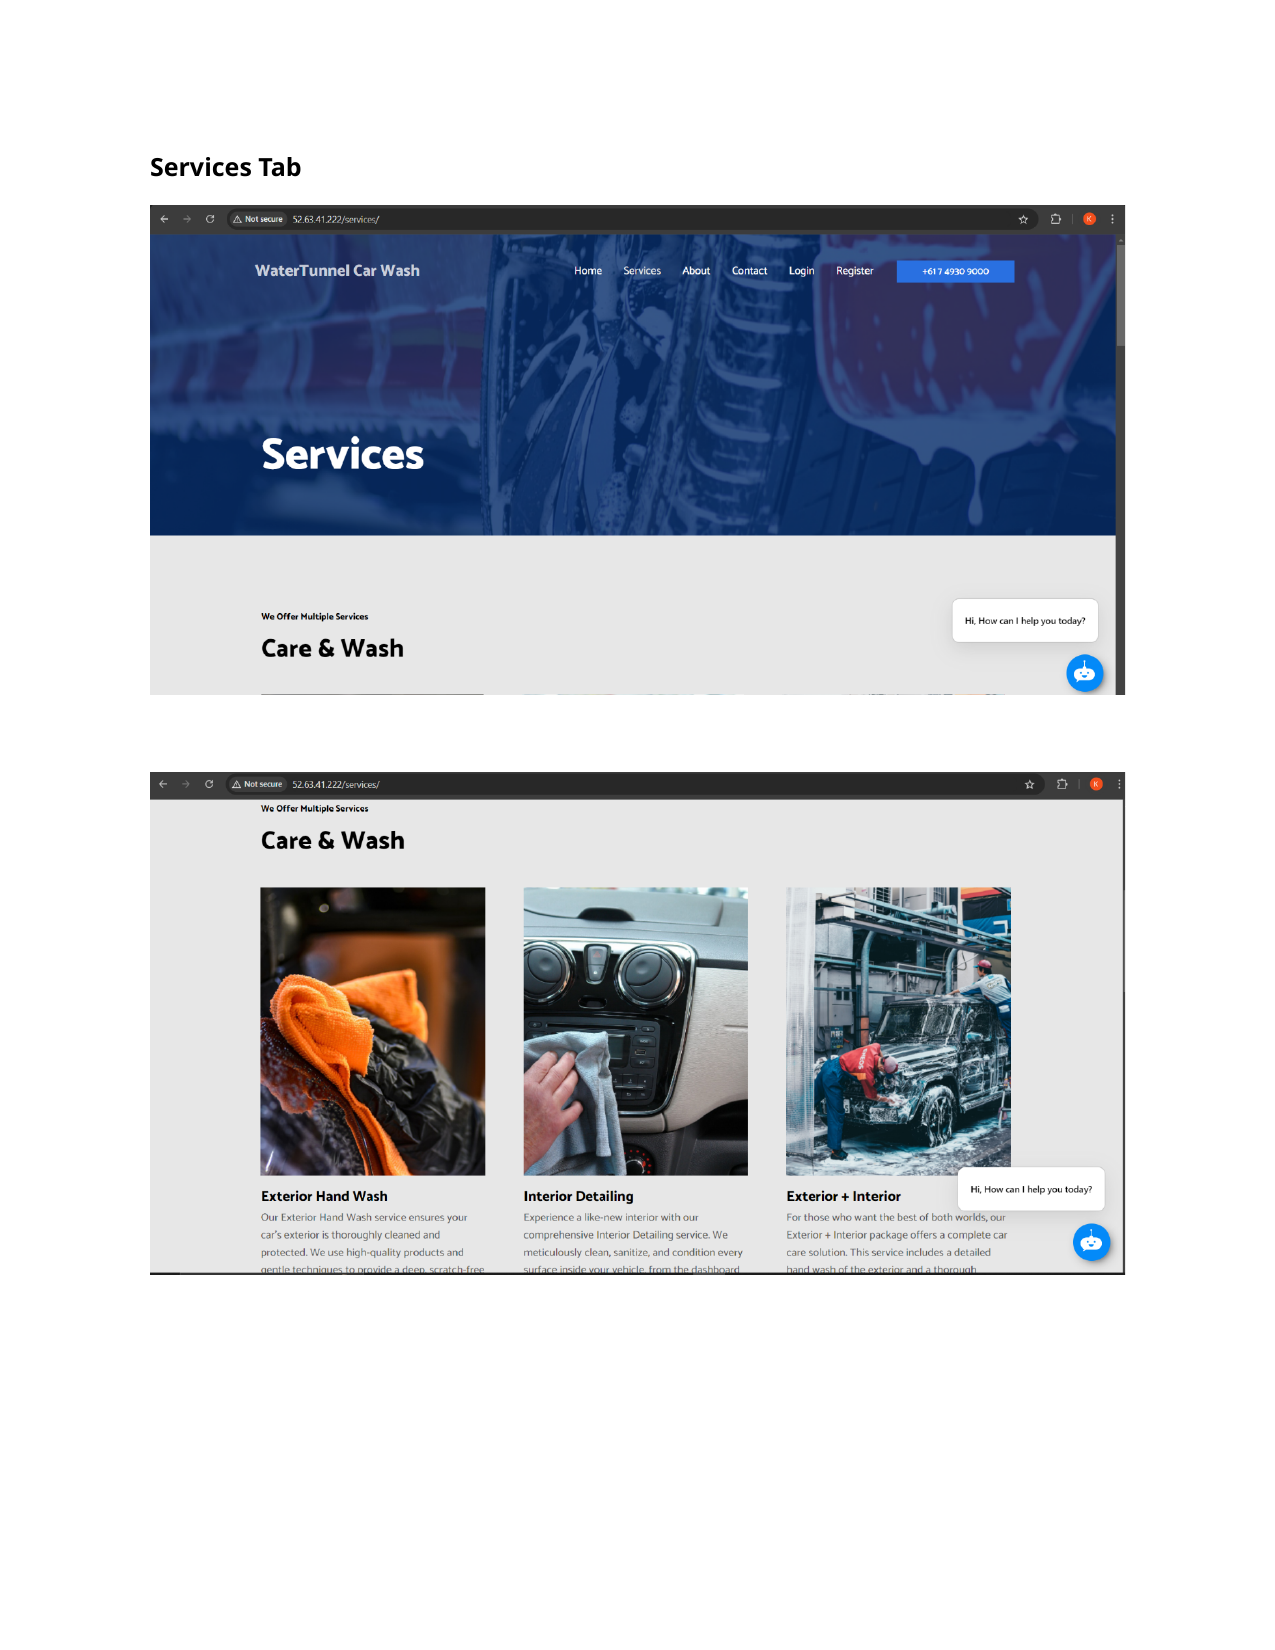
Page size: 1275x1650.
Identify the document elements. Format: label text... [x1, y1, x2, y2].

text Services Tab [150, 150, 1125, 184]
picture [150, 205, 1125, 695]
picture [150, 772, 1125, 1275]
